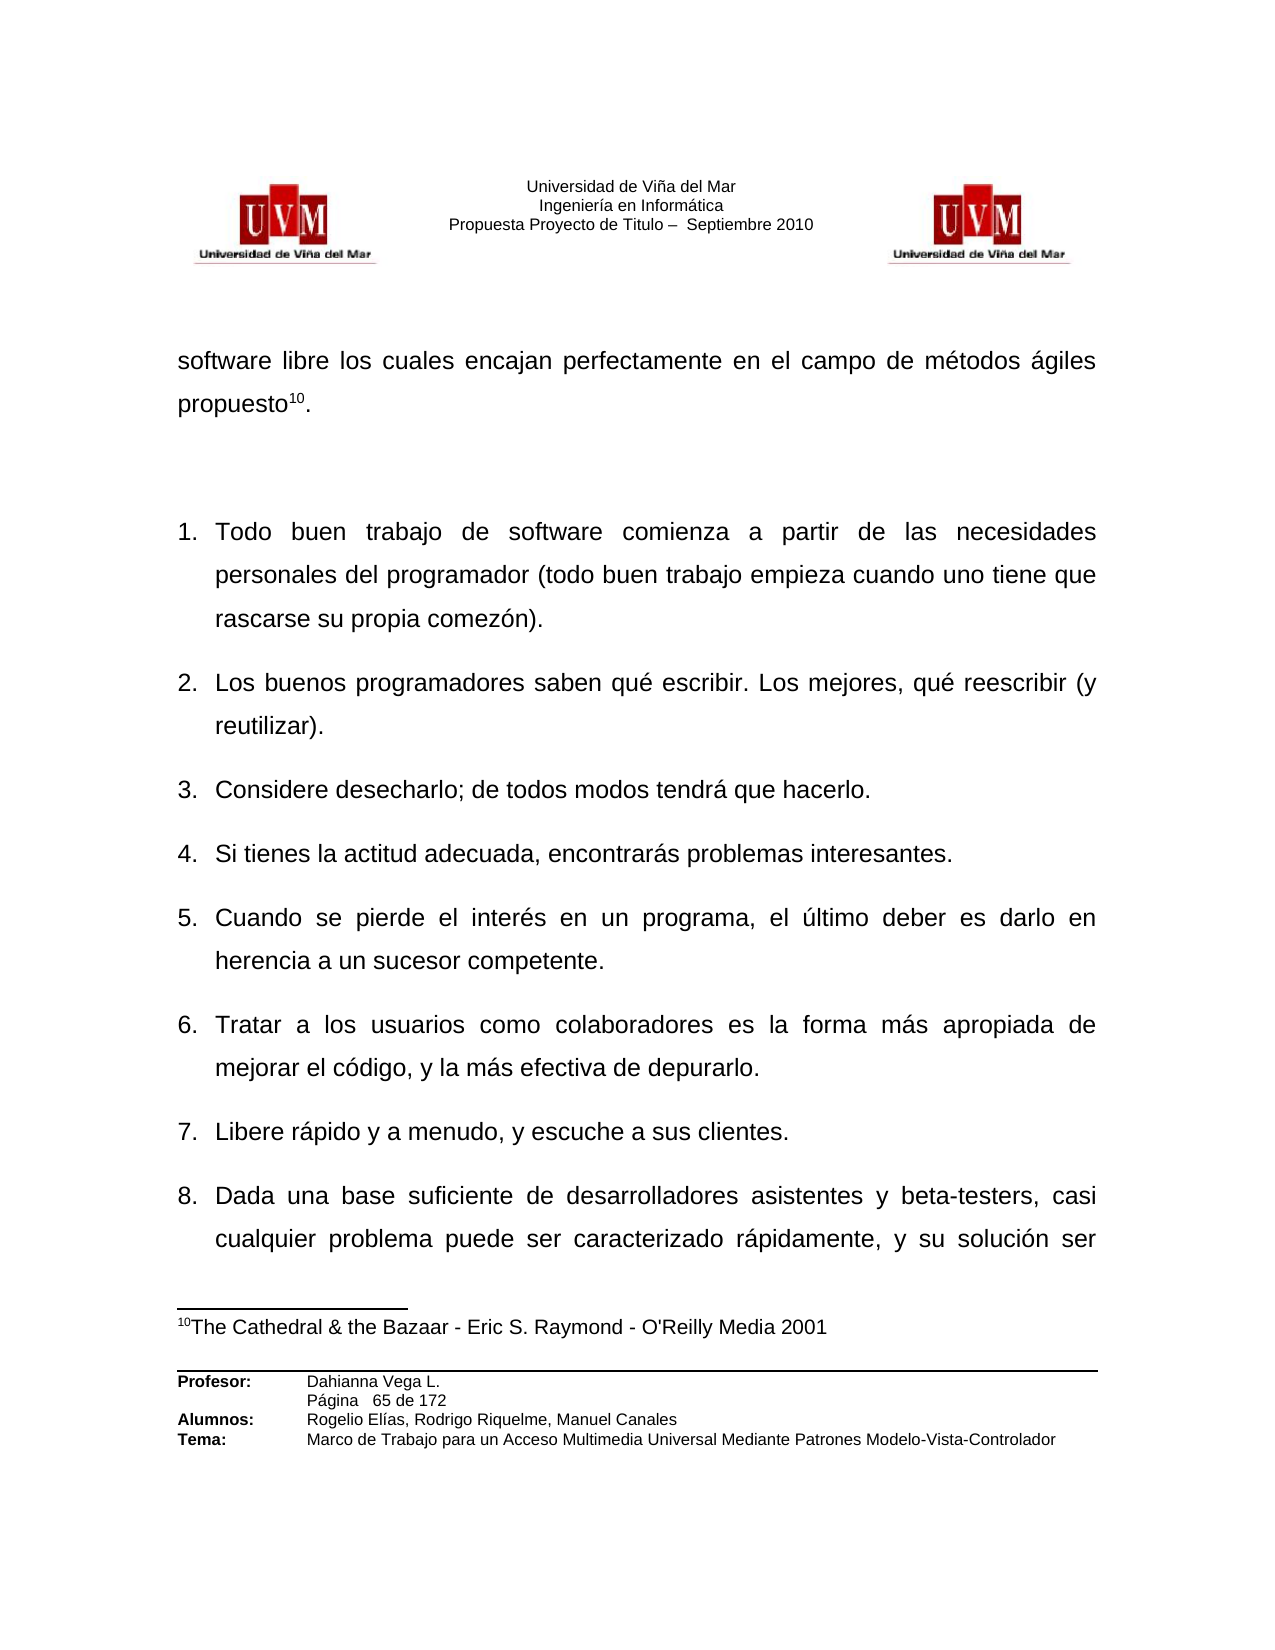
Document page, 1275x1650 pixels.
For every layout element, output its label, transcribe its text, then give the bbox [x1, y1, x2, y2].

list Tratar a los usuarios como colaboradores es la forma más apropiada de mejorar el código, y la más efectiva de depurarlo. [177, 1010, 1098, 1082]
list Si tienes la actitud adecuada, encontrarás problemas interesantes. [177, 839, 1098, 867]
list Cuando se pierde el interés en un programa, el último deber es darlo en herencia a un sucesor competente. [177, 903, 1098, 974]
list Libere rápido y a menudo, y escuche a sus clientes. [177, 1117, 1098, 1146]
picture [177, 176, 390, 267]
picture [871, 176, 1084, 267]
list Los buenos programadores saben qué escribir. Los mejores, qué reescribir (y reutilizar). [177, 668, 1098, 739]
list Considere desecharlo; de todos modos tendrá que hacerlo. [177, 775, 1098, 803]
list Todo buen trabajo de software comienza a partir de las necesidades personales del programador (todo buen trabajo empieza cuando uno tiene que rascarse su propia comezón). [177, 517, 1098, 632]
